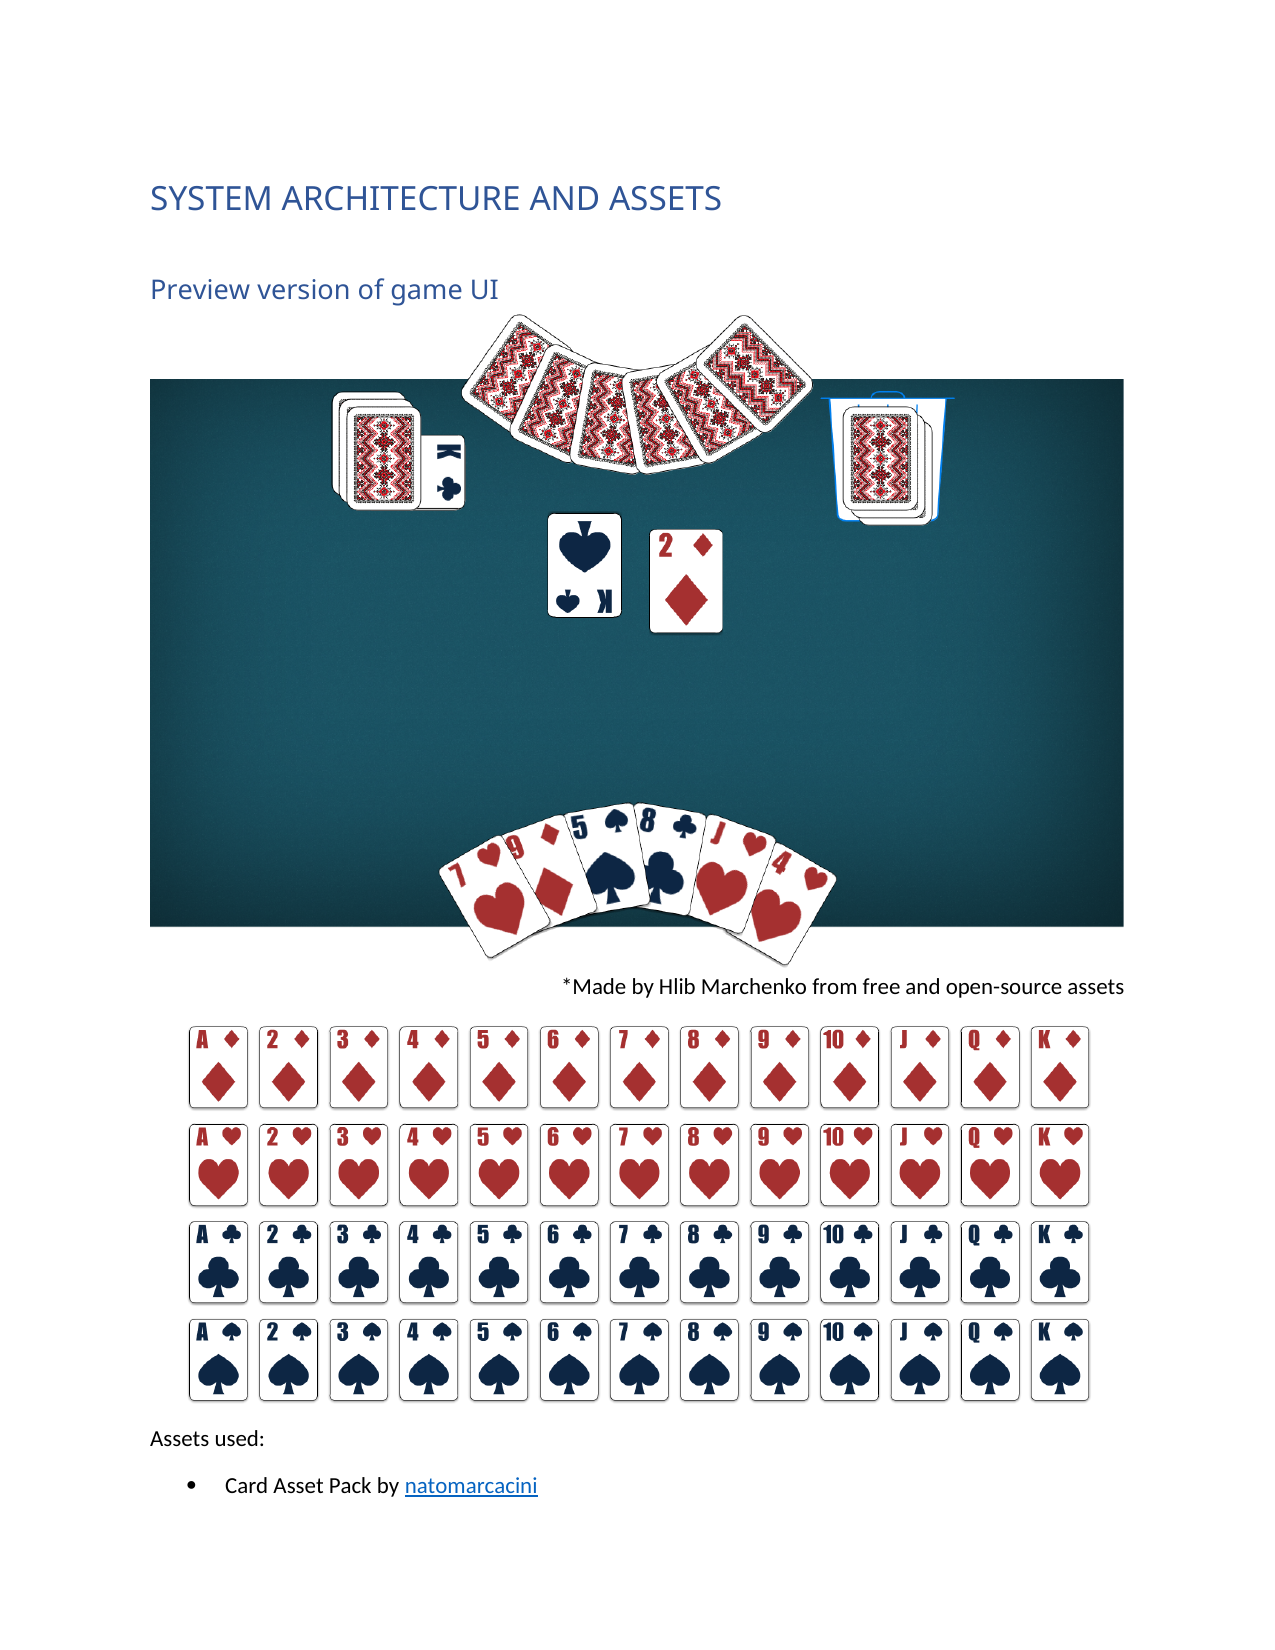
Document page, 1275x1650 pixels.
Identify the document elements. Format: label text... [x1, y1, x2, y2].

text Assets used: [150, 1424, 1125, 1452]
picture [182, 1019, 1093, 1406]
picture [150, 310, 1125, 970]
list Card Asset Pack by natomarcacini [187, 1471, 1125, 1499]
text *Made by Hlib Marchenko from free and open-source assets [150, 970, 1125, 1000]
subtitle Preview version of game UI [150, 271, 1125, 308]
subtitle SYSTEM ARCHITECTURE AND ASSETS [150, 175, 1125, 220]
